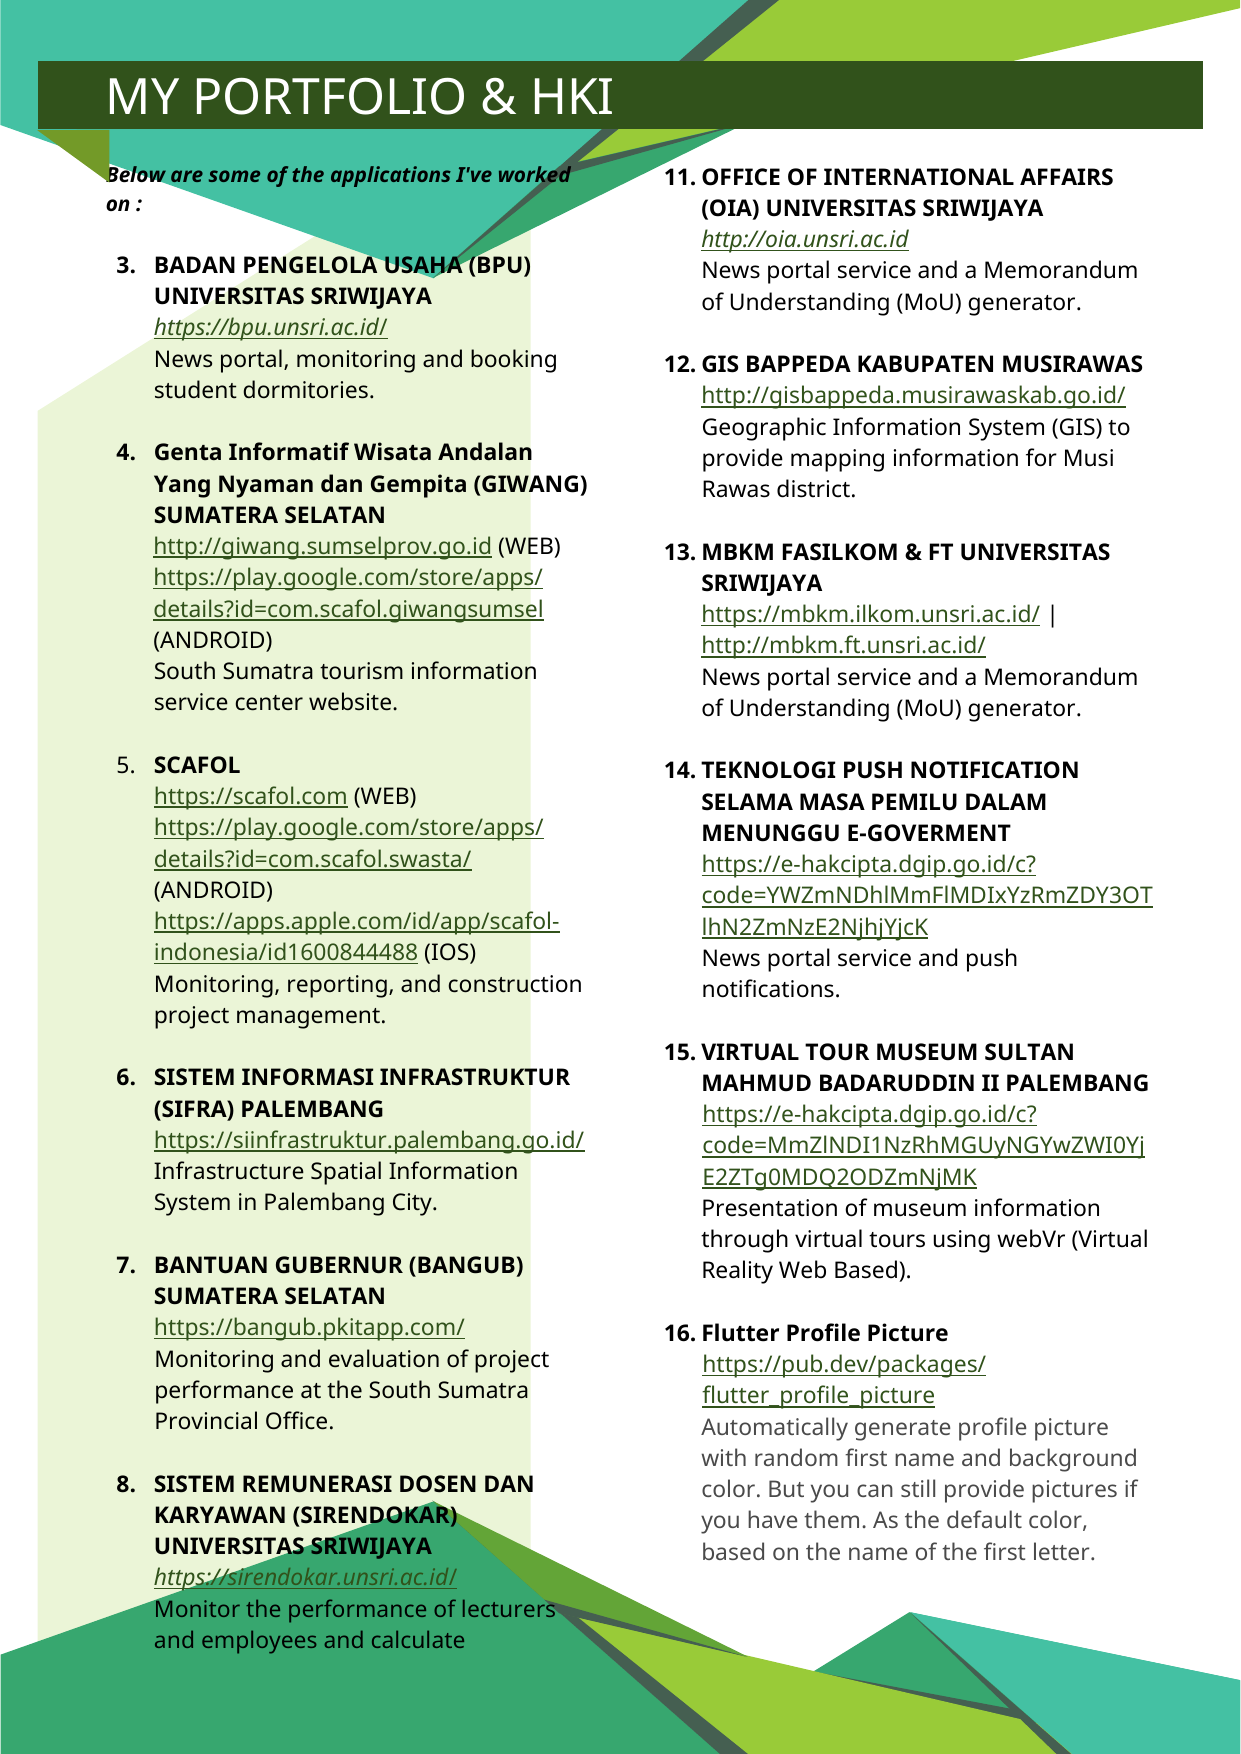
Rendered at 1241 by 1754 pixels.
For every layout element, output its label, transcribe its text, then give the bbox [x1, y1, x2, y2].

table_cell [38, 132, 94, 1655]
table_header MY PORTFOLIO & hki [94, 61, 1203, 129]
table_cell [94, 129, 641, 1655]
table_header [38, 61, 94, 129]
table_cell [641, 129, 1203, 1655]
